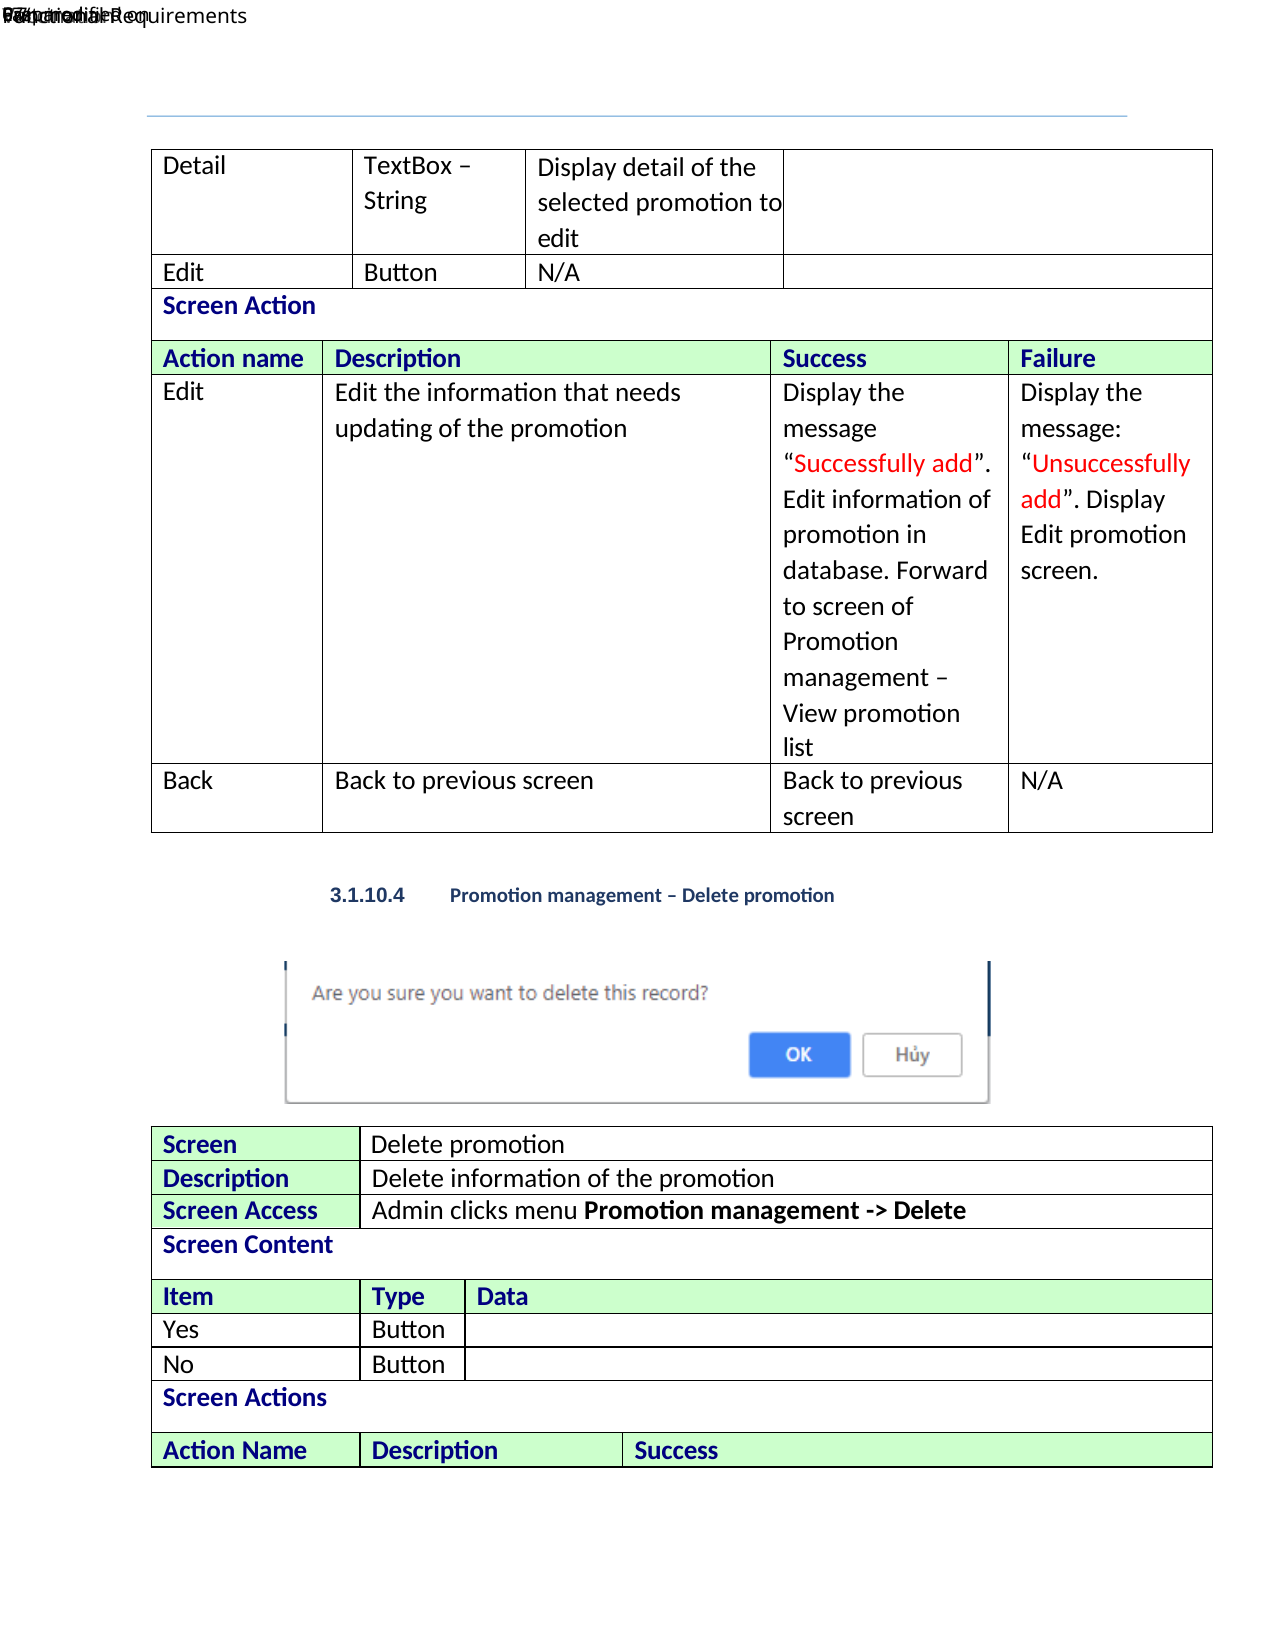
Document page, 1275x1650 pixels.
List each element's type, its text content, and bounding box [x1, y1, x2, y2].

table_cell Failure [1009, 341, 1212, 374]
table_cell Success [623, 1433, 1212, 1466]
table_cell Description [323, 341, 770, 374]
table_cell N/A [1009, 764, 1212, 832]
table_cell Data [466, 1280, 1212, 1313]
table_cell Description [361, 1433, 622, 1466]
table_cell Yes [152, 1314, 359, 1346]
table_cell Screen Content [152, 1229, 1212, 1279]
table_header Display detail of the selected promotion to edit [526, 150, 783, 254]
picture [284, 961, 991, 1104]
table_cell Edit [152, 375, 322, 762]
table_cell Action Name [152, 1433, 359, 1466]
table_cell Success [771, 341, 1008, 374]
table_cell Edit [152, 255, 352, 288]
table_header Screen [152, 1127, 359, 1160]
table_cell Screen Actions [152, 1381, 1212, 1432]
table_cell Type [361, 1280, 464, 1313]
table_cell Edit the information that needs updating of the promotion [323, 375, 770, 762]
table_cell Action name [152, 341, 322, 374]
table_cell Button [361, 1348, 464, 1380]
table_cell [466, 1314, 1212, 1346]
table_cell Screen Action [152, 289, 1212, 340]
table_header [784, 150, 1212, 254]
table_cell Description [152, 1161, 359, 1194]
table_header TextBox – String [353, 150, 525, 254]
table_cell Screen Access [152, 1195, 359, 1227]
table_cell Back to previous screen [323, 764, 770, 832]
table_header Detail [152, 150, 352, 254]
subtitle Promotion management – Delete promotion [330, 882, 1275, 907]
table_cell No [152, 1348, 359, 1380]
table_cell [784, 255, 1212, 288]
table_cell Back to previous screen [771, 764, 1008, 832]
table_cell Admin clicks menu Promotion management -> Delete [361, 1195, 1212, 1227]
table_cell [466, 1348, 1212, 1380]
table_cell Button [361, 1314, 464, 1346]
table_cell N/A [526, 255, 783, 288]
table_cell Display the message: “Unsuccessfully add”. Display Edit promotion screen. [1009, 375, 1212, 762]
table_cell Back [152, 764, 322, 832]
table_cell Item [152, 1280, 359, 1313]
table_header Delete promotion [361, 1127, 1212, 1160]
table_cell Button [353, 255, 525, 288]
table_cell Delete information of the promotion [361, 1161, 1212, 1194]
table_cell Display the message “Successfully add”. Edit information of promotion in database. Forward to screen of Promotion management – View promotion list [771, 375, 1008, 762]
